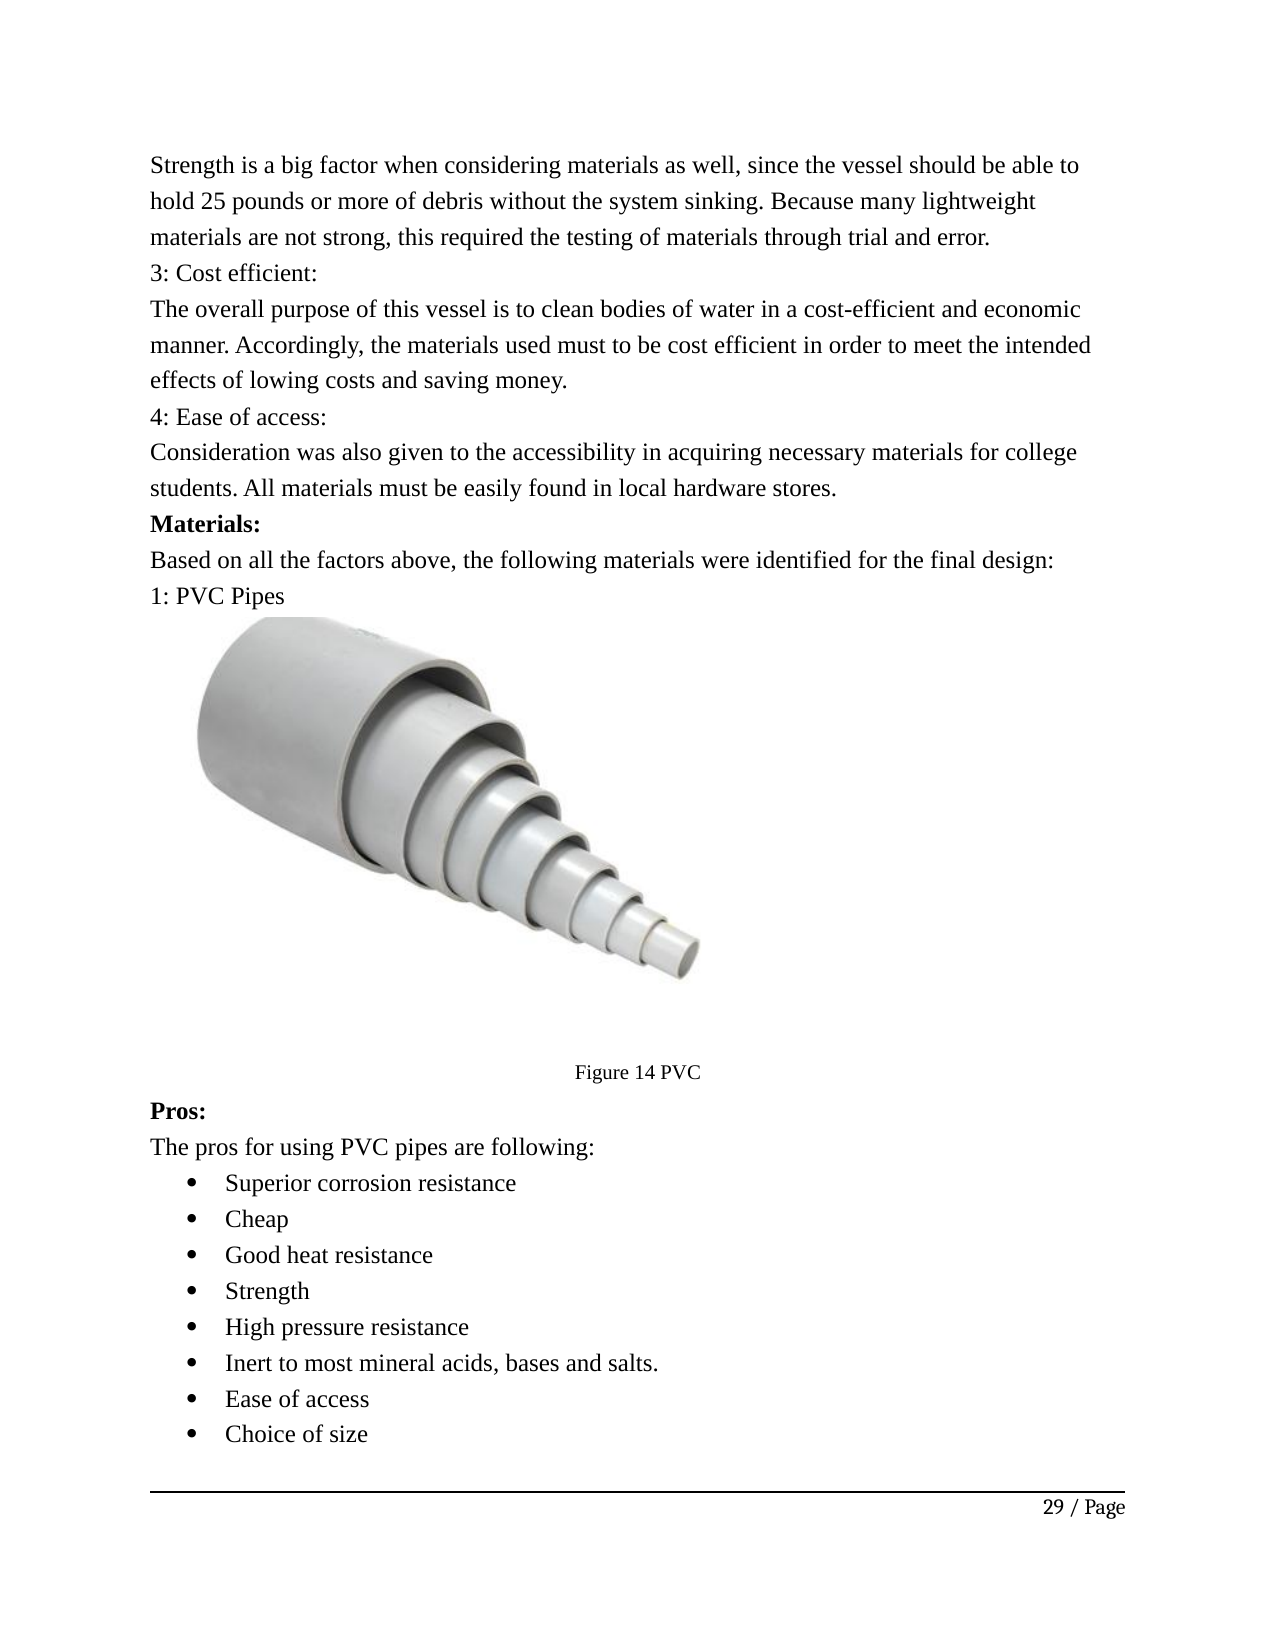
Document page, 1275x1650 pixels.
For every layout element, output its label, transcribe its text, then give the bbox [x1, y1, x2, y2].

text Based on all the factors above, the following materials were identified for the final design: [150, 545, 1125, 574]
list Strength [187, 1276, 1125, 1304]
text 1: PVC Pipes [150, 581, 1125, 610]
text The overall purpose of this vessel is to clean bodies of water in a cost-efficient and economic manner. Accordingly, the materials used must to be cost efficient in order to meet the intended effects of lowing costs and saving money. [150, 294, 1125, 394]
list Superior corrosion resistance [187, 1168, 1125, 1197]
list Inert to most mineral acids, bases and salts. [187, 1348, 1125, 1376]
list Ease of access [187, 1384, 1125, 1412]
list High pressure resistance [187, 1312, 1125, 1341]
text Materials: [150, 509, 1125, 538]
picture [150, 617, 787, 1040]
list Good heat resistance [187, 1240, 1125, 1269]
text Strength is a big factor when considering materials as well, since the vessel should be able to hold 25 pounds or more of debris without the system sinking. Because many lightweight materials are not strong, this required the testing of materials through trial and error. [150, 150, 1125, 251]
list Cheap [187, 1204, 1125, 1233]
text Pros: [150, 1096, 1125, 1125]
text The pros for using PVC pipes are following: [150, 1132, 1125, 1161]
text Figure 14 PVC [150, 1059, 1125, 1084]
text Consideration was also given to the accessibility in acquiring necessary materials for college students. All materials must be easily found in local hardware stores. [150, 437, 1125, 502]
list Choice of size [187, 1419, 1125, 1448]
text 3: Cost efficient: [150, 258, 1125, 287]
text 4: Ease of access: [150, 402, 1125, 430]
